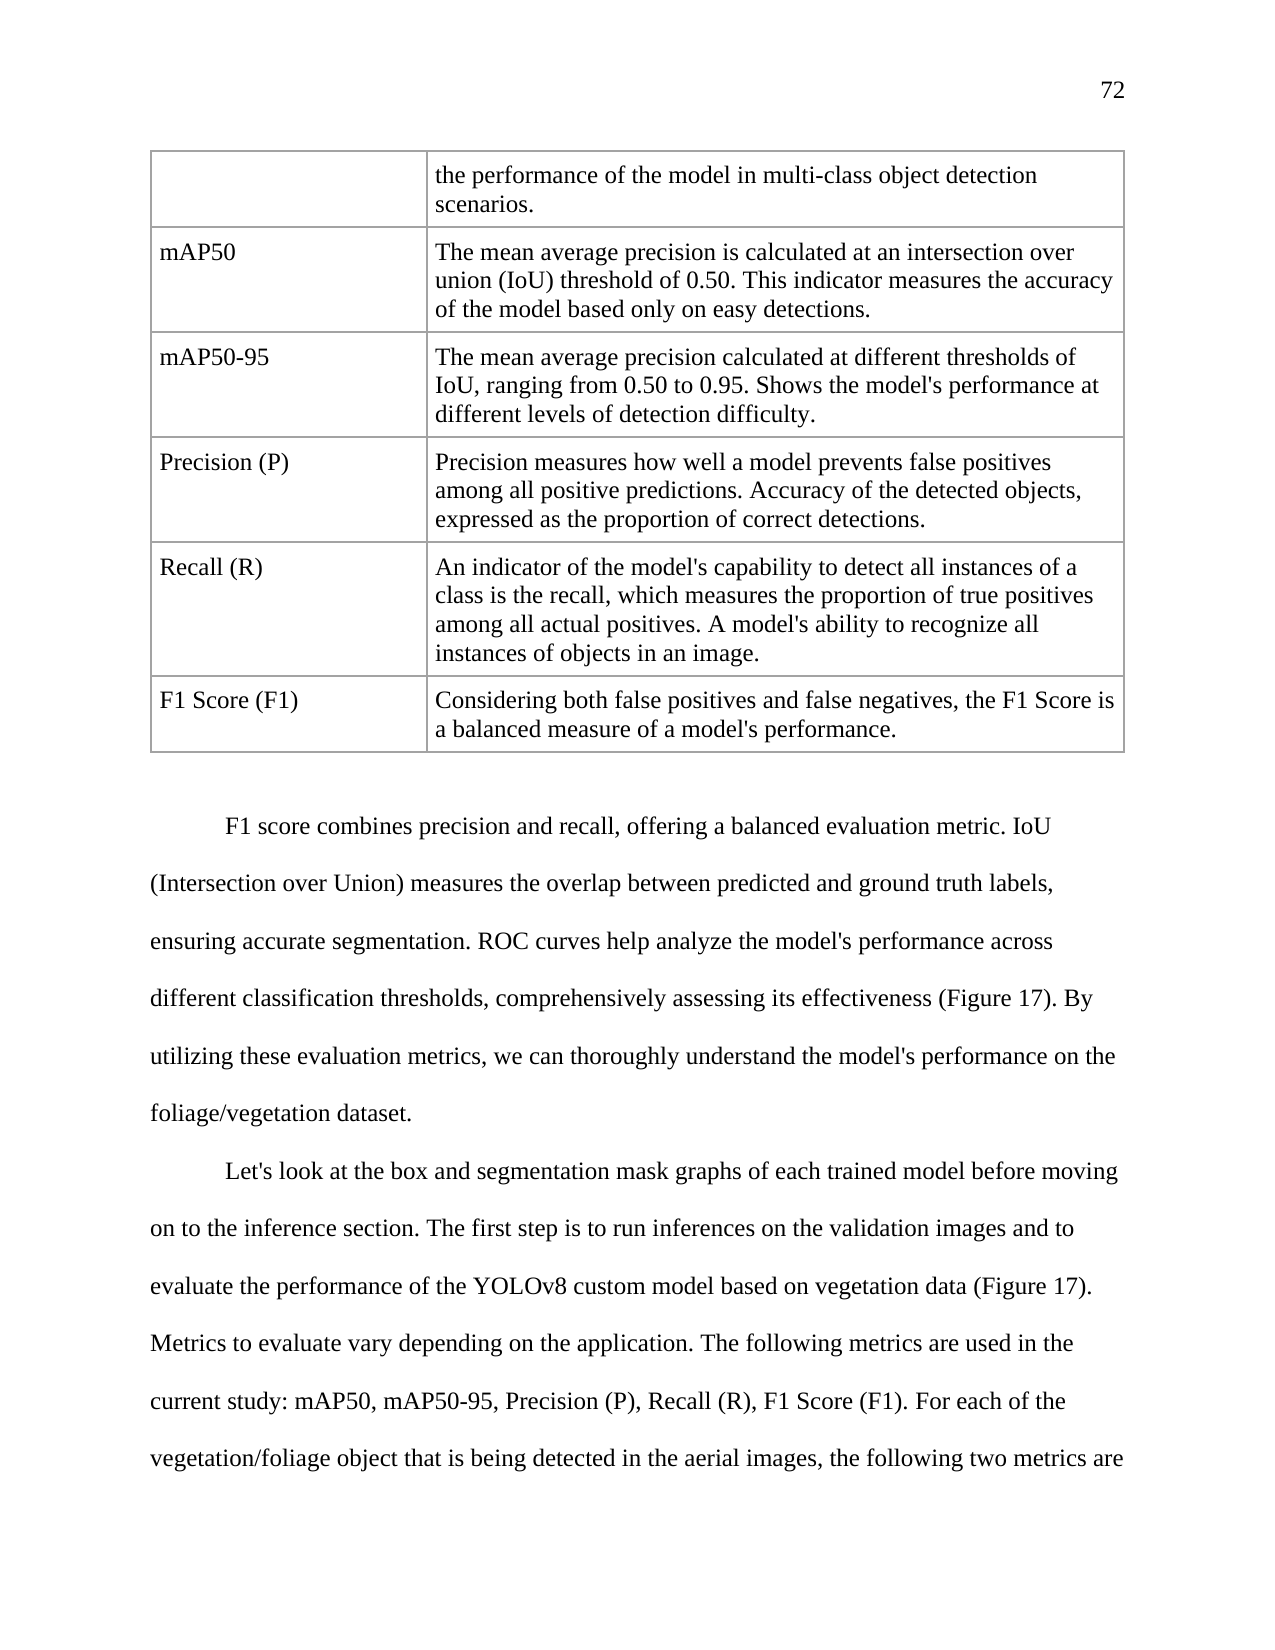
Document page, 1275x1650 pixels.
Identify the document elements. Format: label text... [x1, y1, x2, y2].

table_cell mAP50 [152, 228, 426, 331]
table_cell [428, 152, 1123, 226]
text Let's look at the box and segmentation mask graphs of each trained model before moving on to the inference section. The first step is to run inferences on the validation images and to evaluate the performance of the YOLOv8 custom model based on vegetation data (Figure 17). [150, 1156, 1125, 1299]
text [150, 1328, 1125, 1472]
table_cell Considering both false positives and false negatives, the F1 Score is a balanced measure of a model's performance. [428, 677, 1123, 751]
table_cell The mean average precision is calculated at an intersection over union (IoU) threshold of 0.50. This indicator measures the accuracy of the model based only on easy detections. [428, 228, 1123, 331]
table_cell mAP50-95 [152, 333, 426, 436]
table_cell Precision (P) [152, 438, 426, 541]
text F1 score combines precision and recall, offering a balanced evaluation metric. IoU (Intersection over Union) measures the overlap between predicted and ground truth labels, ensuring accurate segmentation. ROC curves help analyze the model's performance across different classification thresholds, comprehensively assessing its effectiveness (Figure 17). By utilizing these evaluation metrics, we can thoroughly understand the model's performance on the foliage/vegetation dataset. [150, 811, 1125, 1127]
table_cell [152, 152, 426, 226]
table_cell F1 Score (F1) [152, 677, 426, 751]
table_cell An indicator of the model's capability to detect all instances of a class is the recall, which measures the proportion of true positives among all actual positives. A model's ability to recognize all instances of objects in an image. [428, 543, 1123, 675]
table_cell The mean average precision calculated at different thresholds of IoU, ranging from 0.50 to 0.95. Shows the model's performance at different levels of detection difficulty. [428, 333, 1123, 436]
table_cell Precision measures how well a model prevents false positives among all positive predictions. Accuracy of the detected objects, expressed as the proportion of correct detections. [428, 438, 1123, 541]
table_cell Recall (R) [152, 543, 426, 675]
